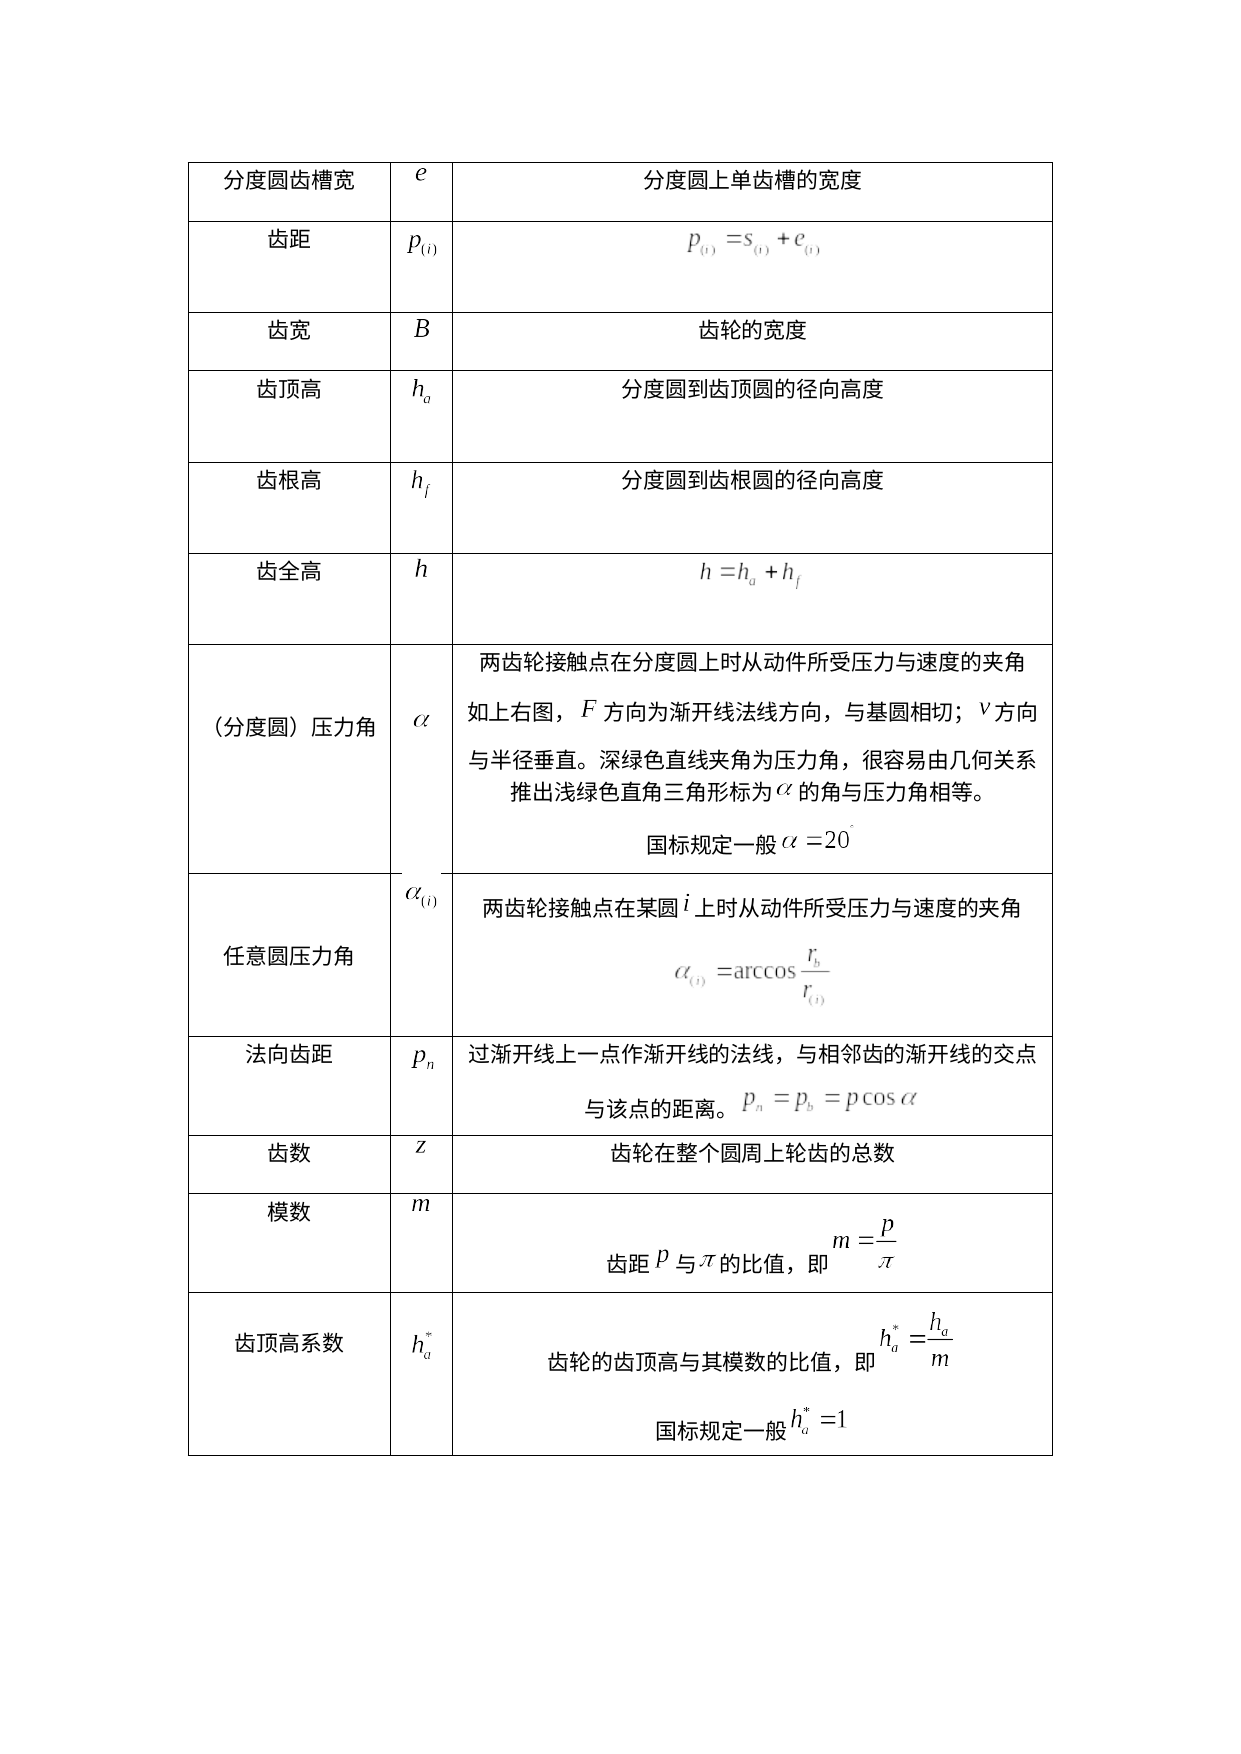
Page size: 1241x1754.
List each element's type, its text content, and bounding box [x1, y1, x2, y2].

table_cell 齿顶高 [189, 371, 390, 462]
table_cell 齿轮的齿顶高与其模数的比值，即 国标规定一般 [453, 1293, 1052, 1455]
table_cell [391, 1136, 452, 1193]
table_cell [453, 554, 1052, 644]
table_cell [453, 222, 1052, 312]
table_cell 齿顶高系数 [189, 1293, 390, 1455]
table_cell 齿距 [189, 222, 390, 312]
table_cell [391, 554, 452, 644]
table_cell [391, 163, 452, 221]
table_cell [391, 1037, 452, 1134]
table_cell 齿全高 [189, 554, 390, 644]
table_cell 齿轮在整个圆周上轮齿的总数 [453, 1136, 1052, 1193]
table_cell 分度圆齿槽宽 [189, 163, 390, 221]
table_cell [391, 463, 452, 553]
table_cell 法向齿距 [189, 1037, 390, 1134]
table_cell 两齿轮接触点在某圆上时从动件所受压力与速度的夹角 [453, 874, 1052, 1036]
table_cell （分度圆）压力角 [189, 645, 390, 872]
table_cell 两齿轮接触点在分度圆上时从动件所受压力与速度的夹角 如上右图，方向为渐开线法线方向，与基圆相切；方向与半径垂直。深绿色直线夹角为压力角，很容易由几何关系推出浅绿色直角三角形标为的角与压力角相等。 国标规定一般 [453, 645, 1052, 872]
table_cell [391, 874, 452, 1036]
table_cell 齿根高 [189, 463, 390, 553]
table_cell 齿距与的比值，即 [453, 1194, 1052, 1292]
table_cell 过渐开线上一点作渐开线的法线，与相邻齿的渐开线的交点与该点的距离。 [453, 1037, 1052, 1134]
table_cell 任意圆压力角 [189, 874, 390, 1036]
table_cell [391, 645, 452, 872]
table_cell 齿数 [189, 1136, 390, 1193]
table_cell 模数 [189, 1194, 390, 1292]
table_cell 齿轮的宽度 [453, 313, 1052, 370]
table_cell 分度圆上单齿槽的宽度 [453, 163, 1052, 221]
table_cell [391, 1194, 452, 1292]
table_cell [391, 222, 452, 312]
table_cell [391, 313, 452, 370]
table_cell [391, 1293, 452, 1455]
table_cell 分度圆到齿根圆的径向高度 [453, 463, 1052, 553]
table_cell 分度圆到齿顶圆的径向高度 [453, 371, 1052, 462]
table_cell 齿宽 [189, 313, 390, 370]
table_cell [391, 371, 452, 462]
